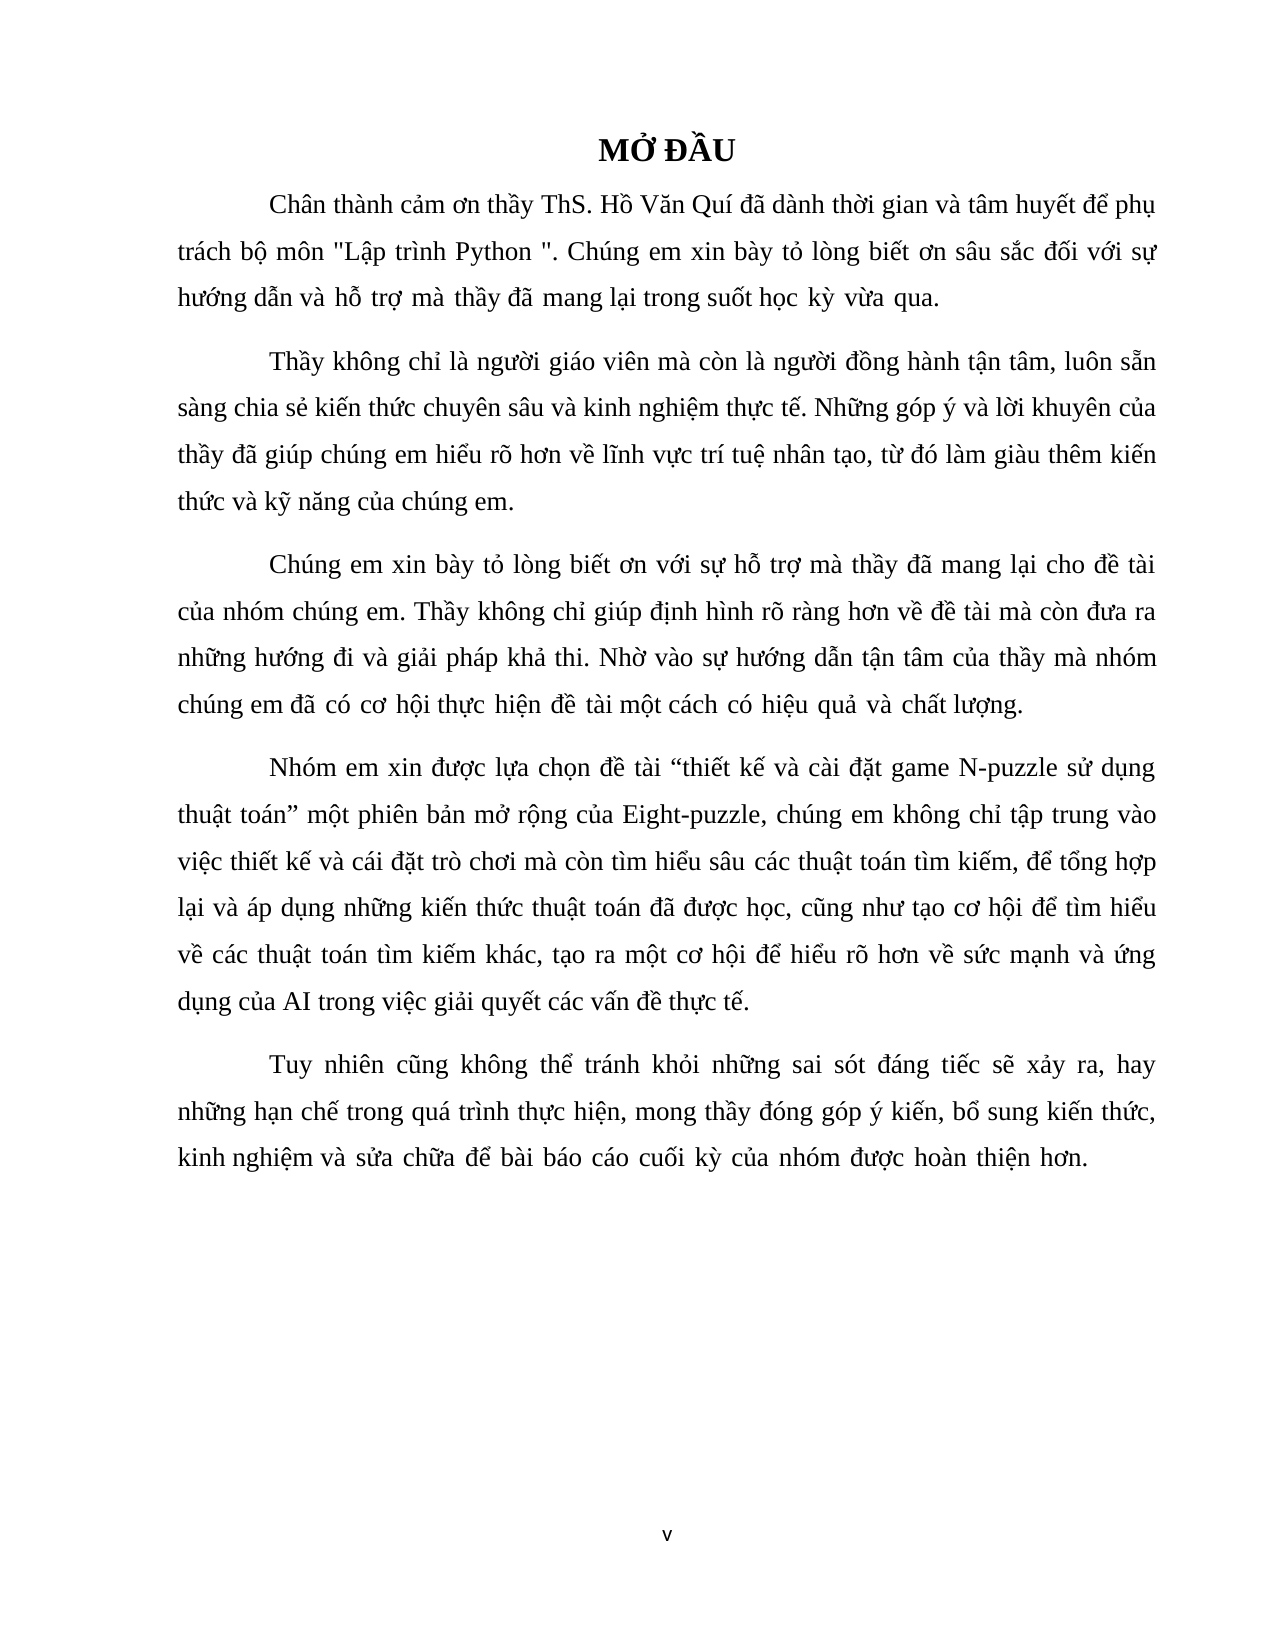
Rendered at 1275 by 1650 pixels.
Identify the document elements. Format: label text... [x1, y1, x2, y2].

subtitle MỞ ĐẦU [177, 131, 1157, 169]
text Chân thành cảm ơn thầy ThS. Hồ Văn Quí đã dành thời gian và tâm huyết để phụ trách bộ môn "Lập trình Python ". Chúng em xin bày tỏ lòng biết ơn sâu sắc đối với sự hướng dẫn và hỗ trợ mà thầy đã mang lại trong suốt học kỳ vừa qua. [177, 188, 1157, 313]
text Chúng em xin bày tỏ lòng biết ơn với sự hỗ trợ mà thầy đã mang lại cho đề tài của nhóm chúng em. Thầy không chỉ giúp định hình rõ ràng hơn về đề tài mà còn đưa ra những hướng đi và giải pháp khả thi. Nhờ vào sự hướng dẫn tận tâm của thầy mà nhóm chúng em đã có cơ hội thực hiện đề tài một cách có hiệu quả và chất lượng. [177, 548, 1157, 719]
text Thầy không chỉ là người giáo viên mà còn là người đồng hành tận tâm, luôn sẵn sàng chia sẻ kiến thức chuyên sâu và kinh nghiệm thực tế. Những góp ý và lời khuyên của thầy đã giúp chúng em hiểu rõ hơn về lĩnh vực trí tuệ nhân tạo, từ đó làm giàu thêm kiến thức và kỹ năng của chúng em. [177, 345, 1157, 516]
text Nhóm em xin được lựa chọn đề tài “thiết kế và cài đặt game N-puzzle sử dụng thuật toán” một phiên bản mở rộng của Eight-puzzle, chúng em không chỉ tập trung vào việc thiết kế và cái đặt trò chơi mà còn tìm hiểu sâu các thuật toán tìm kiếm, để tổng hợp lại và áp dụng những kiến thức thuật toán đã được học, cũng như tạo cơ hội để tìm hiểu về các thuật toán tìm kiếm khác, tạo ra một cơ hội để hiểu rõ hơn về sức mạnh và ứng dụng của AI trong việc giải quyết các vấn đề thực tế. [177, 751, 1157, 1016]
text Tuy nhiên cũng không thể tránh khỏi những sai sót đáng tiếc sẽ xảy ra, hay những hạn chế trong quá trình thực hiện, mong thầy đóng góp ý kiến, bổ sung kiến thức, kinh nghiệm và sửa chữa để bài báo cáo cuối kỳ của nhóm được hoàn thiện hơn. [177, 1048, 1157, 1173]
